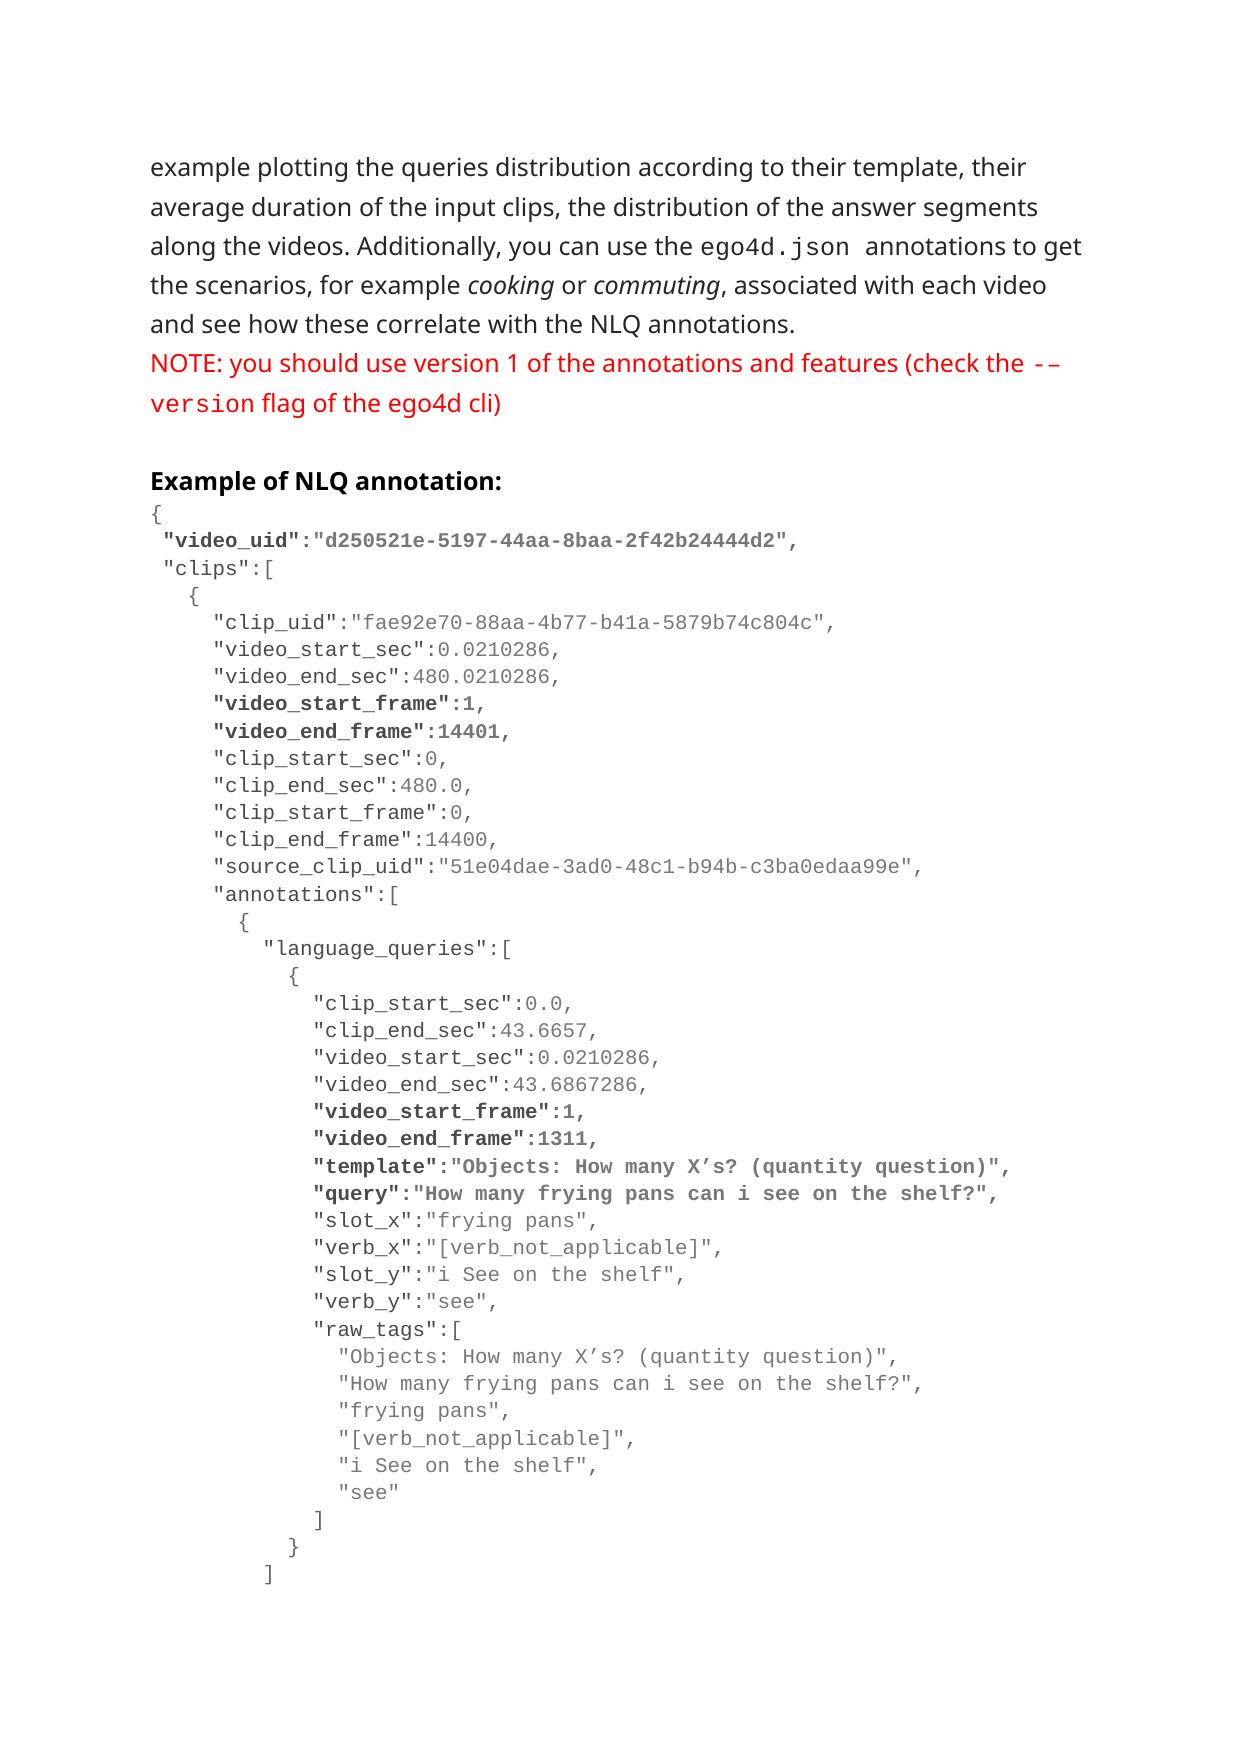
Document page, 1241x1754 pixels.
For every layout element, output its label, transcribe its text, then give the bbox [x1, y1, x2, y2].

text "verb_y":"see", [150, 1292, 1090, 1315]
text "How many frying pans can i see on the shelf?", [150, 1373, 1090, 1397]
text "slot_x":"frying pans", [150, 1210, 1090, 1234]
text { [150, 503, 1090, 527]
text "template":"Objects: How many X’s? (quantity question)", [150, 1156, 1090, 1179]
text "video_start_sec":0.0210286, [150, 639, 1090, 663]
text "raw_tags":[ [150, 1319, 1090, 1342]
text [150, 150, 1090, 341]
text "clips":[ [150, 557, 1090, 581]
text "clip_start_sec":0, [150, 748, 1090, 771]
text "video_end_sec":480.0210286, [150, 666, 1090, 690]
text "query":"How many frying pans can i see on the shelf?", [150, 1183, 1090, 1206]
text { [150, 965, 1090, 989]
text "video_end_sec":43.6867286, [150, 1074, 1090, 1098]
text "verb_x":"[verb_not_applicable]", [150, 1237, 1090, 1261]
text "video_start_sec":0.0210286, [150, 1047, 1090, 1071]
text "video_uid":"d250521e-5197-44aa-8baa-2f42b24444d2", [150, 530, 1090, 554]
text "annotations":[ [150, 884, 1090, 907]
text "source_clip_uid":"51e04dae-3ad0-48c1-b94b-c3ba0edaa99e", [150, 857, 1090, 880]
text } [150, 1536, 1090, 1560]
text "[verb_not_applicable]", [150, 1427, 1090, 1451]
text Example of NLQ annotation: [150, 464, 1090, 498]
text "Objects: How many X’s? (quantity question)", [150, 1346, 1090, 1369]
text "slot_y":"i See on the shelf", [150, 1264, 1090, 1288]
text "i See on the shelf", [150, 1455, 1090, 1478]
text "clip_end_sec":480.0, [150, 775, 1090, 799]
text ] [150, 1509, 1090, 1533]
text "video_start_frame":1, [150, 693, 1090, 717]
text "video_start_frame":1, [150, 1101, 1090, 1125]
text { [150, 585, 1090, 608]
text NOTE: you should use version 1 of the annotations and features (check the -–version flag of the ego4d cli) [150, 346, 1090, 420]
text "clip_end_sec":43.6657, [150, 1020, 1090, 1043]
text { [150, 911, 1090, 934]
text "clip_uid":"fae92e70-88aa-4b77-b41a-5879b74c804c", [150, 612, 1090, 636]
text "see" [150, 1482, 1090, 1506]
text "clip_start_frame":0, [150, 802, 1090, 826]
text "language_queries":[ [150, 938, 1090, 962]
text "frying pans", [150, 1400, 1090, 1424]
text ] [150, 1563, 1090, 1587]
text "video_end_frame":1311, [150, 1128, 1090, 1152]
text "video_end_frame":14401, [150, 721, 1090, 744]
text "clip_end_frame":14400, [150, 829, 1090, 853]
text "clip_start_sec":0.0, [150, 992, 1090, 1016]
